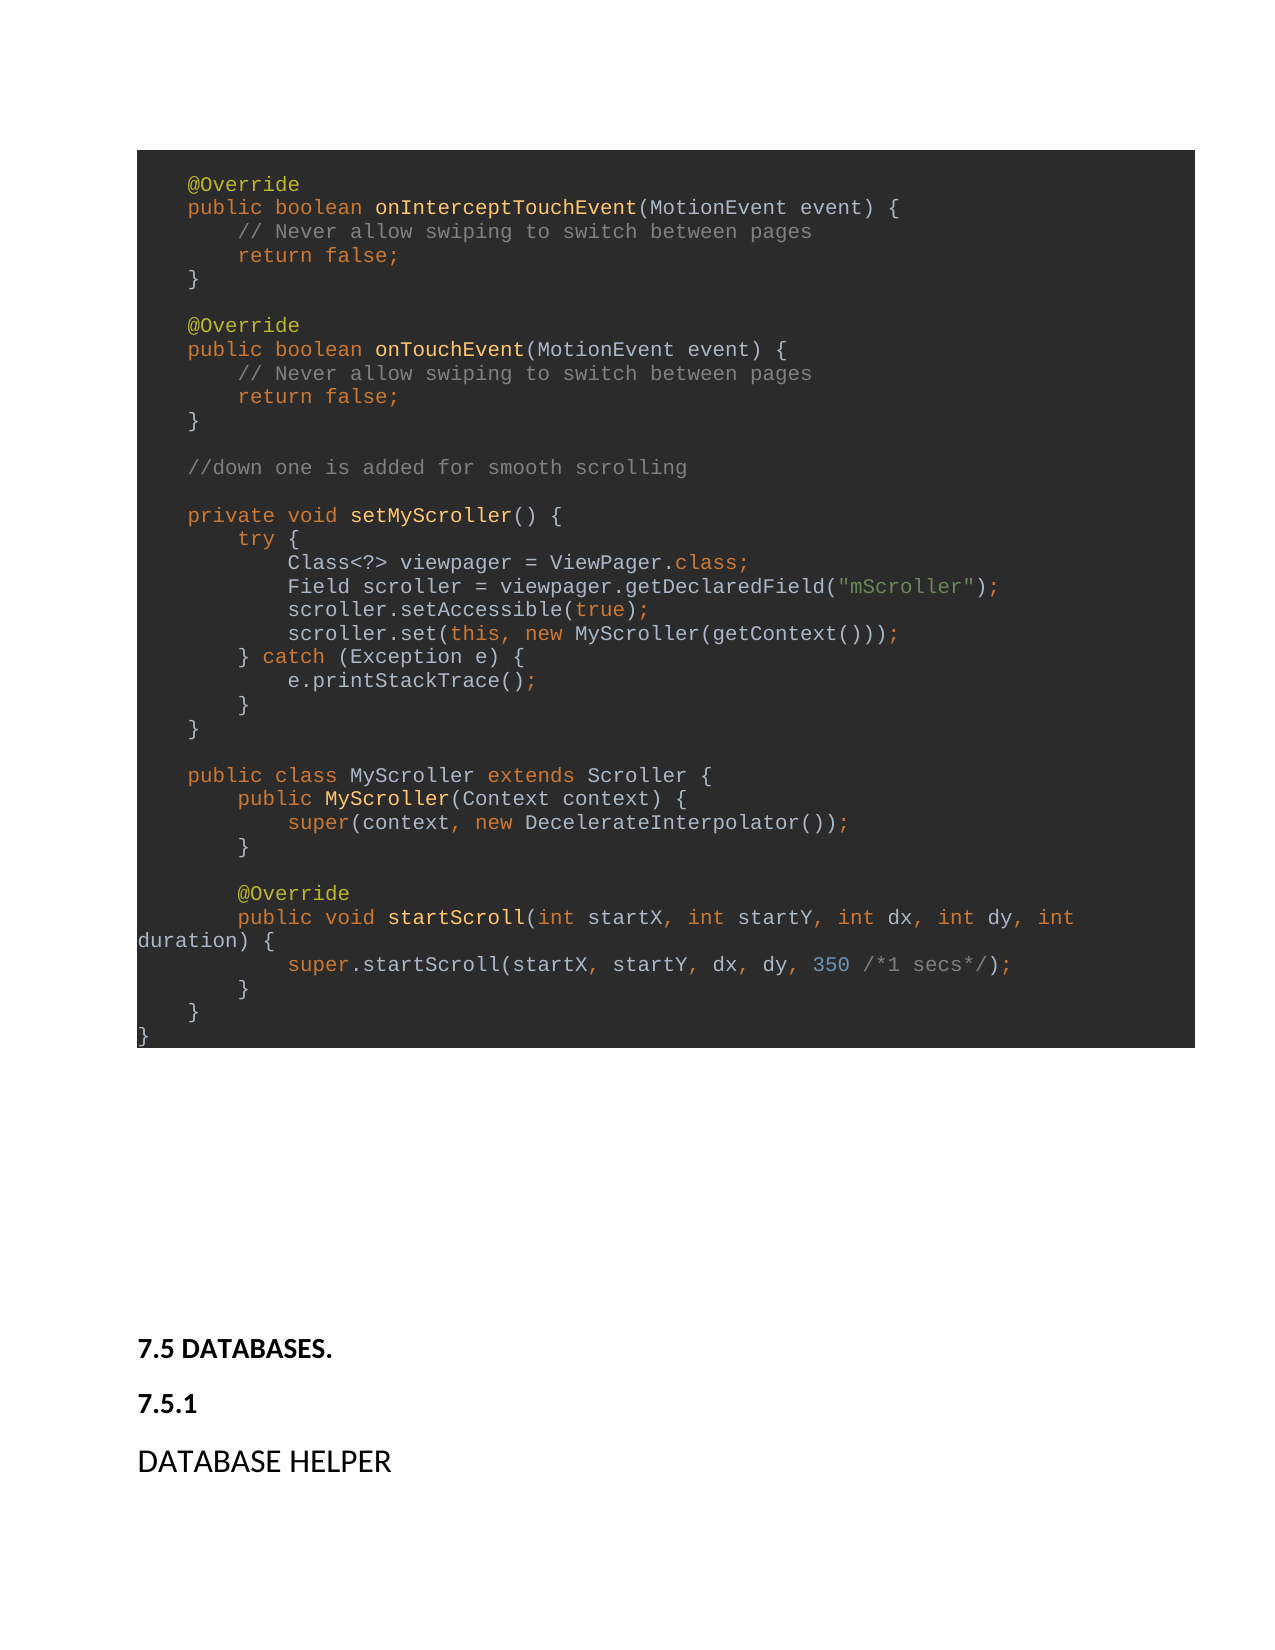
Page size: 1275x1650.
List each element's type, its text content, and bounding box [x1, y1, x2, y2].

text DATABASE HELPER [137, 1440, 1195, 1481]
text 7.5 DATABASES. [137, 1330, 1195, 1365]
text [137, 150, 1195, 1048]
text 7.5.1 [137, 1385, 1195, 1421]
